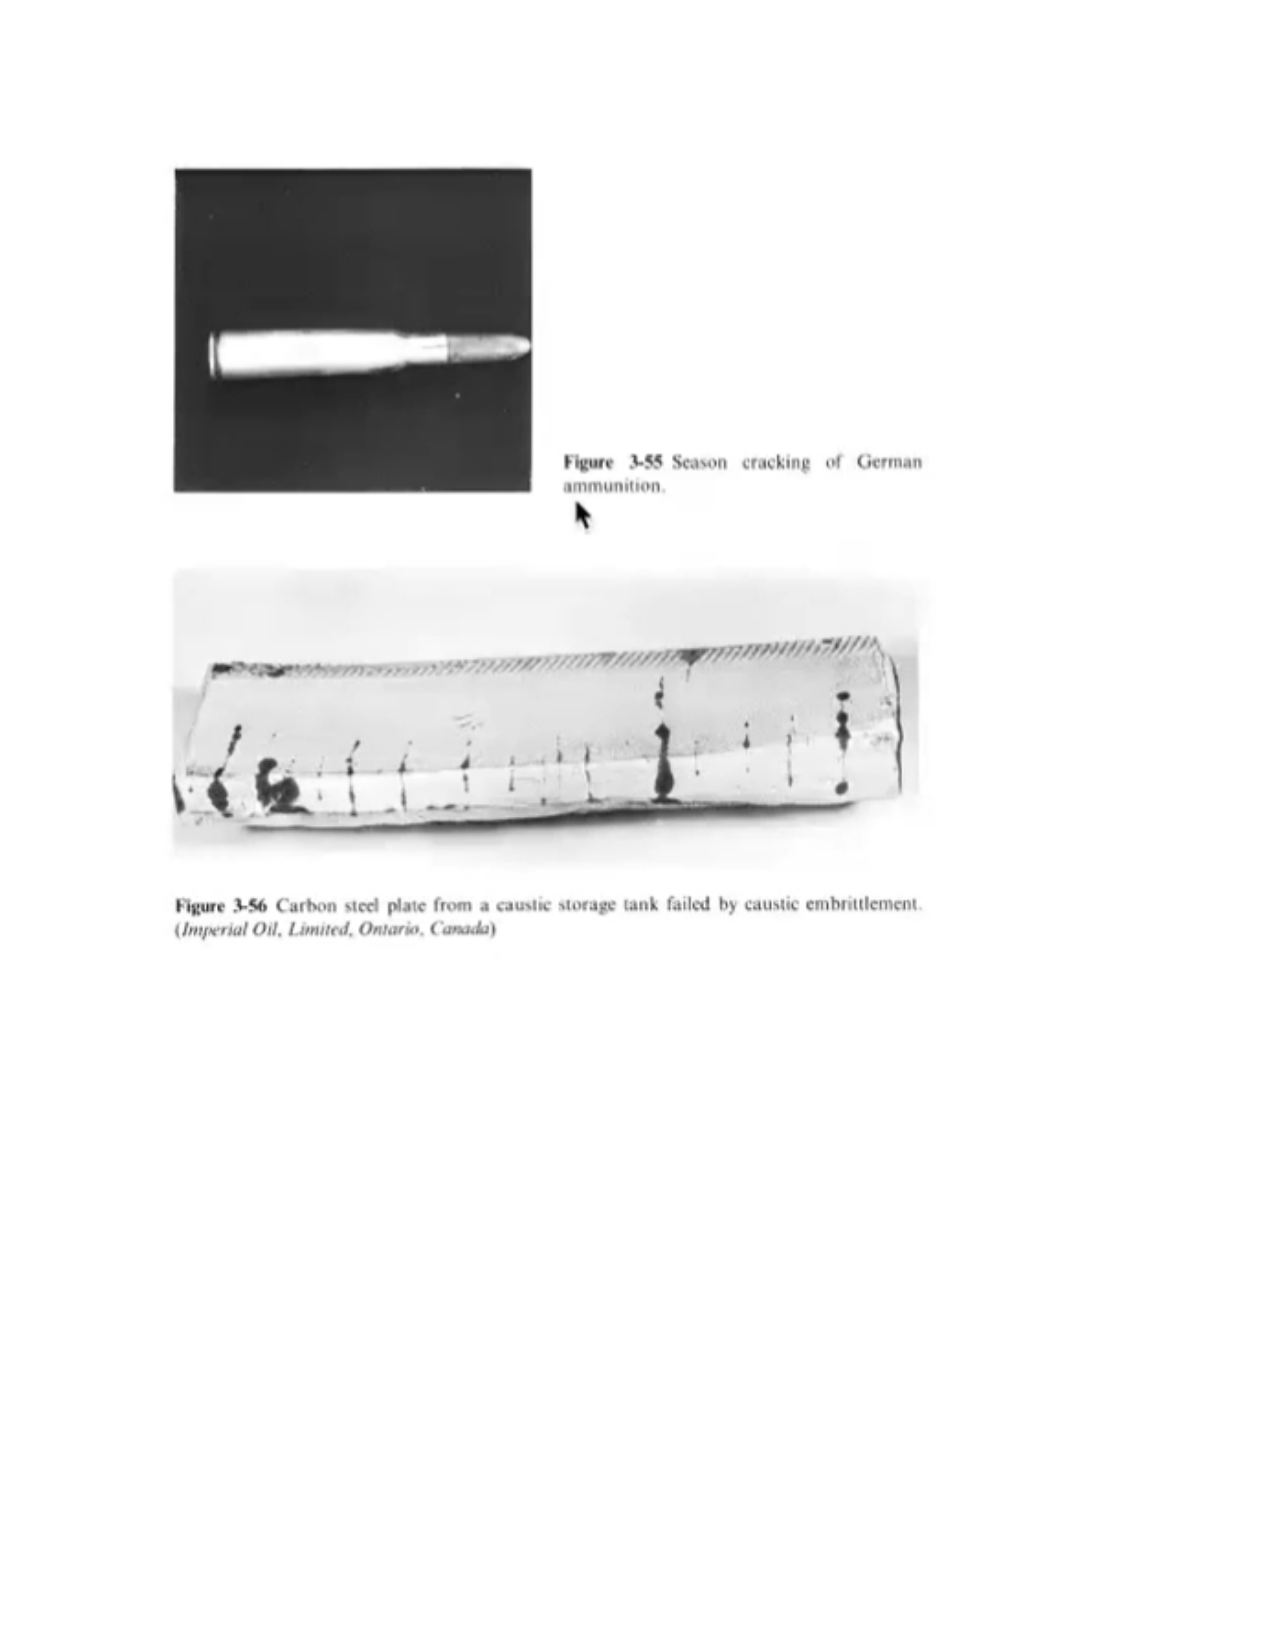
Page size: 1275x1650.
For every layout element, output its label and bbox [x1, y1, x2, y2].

picture [150, 150, 937, 963]
